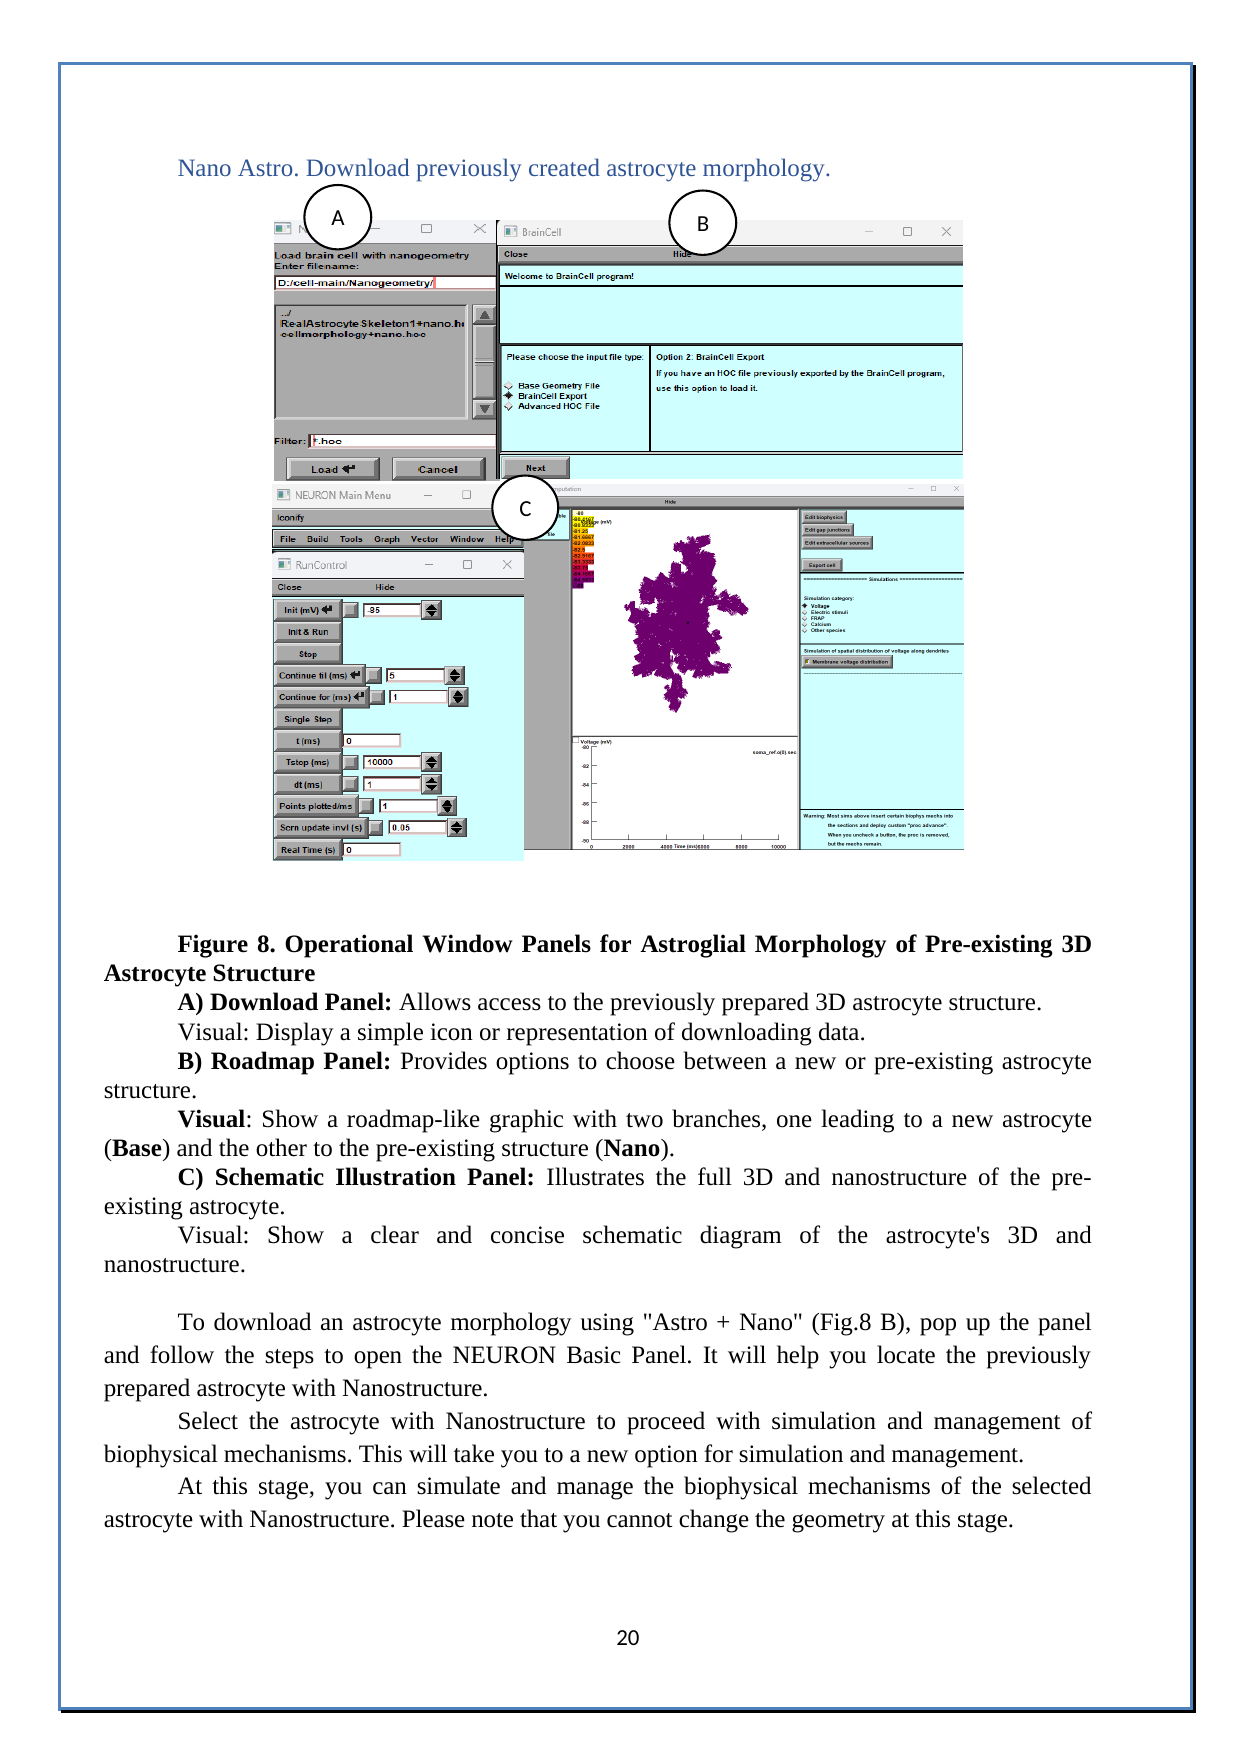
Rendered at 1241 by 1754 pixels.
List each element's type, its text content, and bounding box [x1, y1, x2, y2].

text Select the astrocyte with Nanostructure to proceed with simulation and management of biophysical mechanisms. This will take you to a new option for simulation and management. [103, 1406, 1093, 1467]
text A) Download Panel: Allows access to the previously prepared 3D astrocyte structure. [103, 987, 1093, 1016]
text At this stage, you can simulate and manage the biophysical mechanisms of the selected astrocyte with Nanostructure. Please note that you cannot change the geometry at this stage. [103, 1471, 1093, 1533]
text Visual: Show a roadmap-like graphic with two branches, one leading to a new astrocyte (Base) and the other to the pre-existing structure (Nano). [103, 1104, 1093, 1162]
subtitle Nano Astro. Download previously created astrocyte morphology. [103, 153, 1093, 182]
text Visual: Display a simple icon or representation of downloading data. [103, 1017, 1093, 1046]
text B) Roadmap Panel: Provides options to choose between a new or pre-existing astrocyte structure. [103, 1046, 1093, 1103]
text To download an astrocyte morphology using "Astro + Nano" (Fig.8 B), pop up the panel and follow the steps to open the NEURON Basic Panel. It will help you locate the previously prepared astrocyte with Nanostructure. [103, 1307, 1093, 1402]
text Visual: Show a clear and concise schematic diagram of the astrocyte's 3D and nanostructure. [103, 1220, 1093, 1278]
picture [272, 484, 964, 861]
text Figure 8. Operational Window Panels for Astroglial Morphology of Pre-existing 3D Astrocyte Structure [103, 929, 1093, 987]
text C) Schematic Illustration Panel: Illustrates the full 3D and nanostructure of the pre-existing astrocyte. [103, 1162, 1093, 1219]
picture [274, 220, 963, 481]
